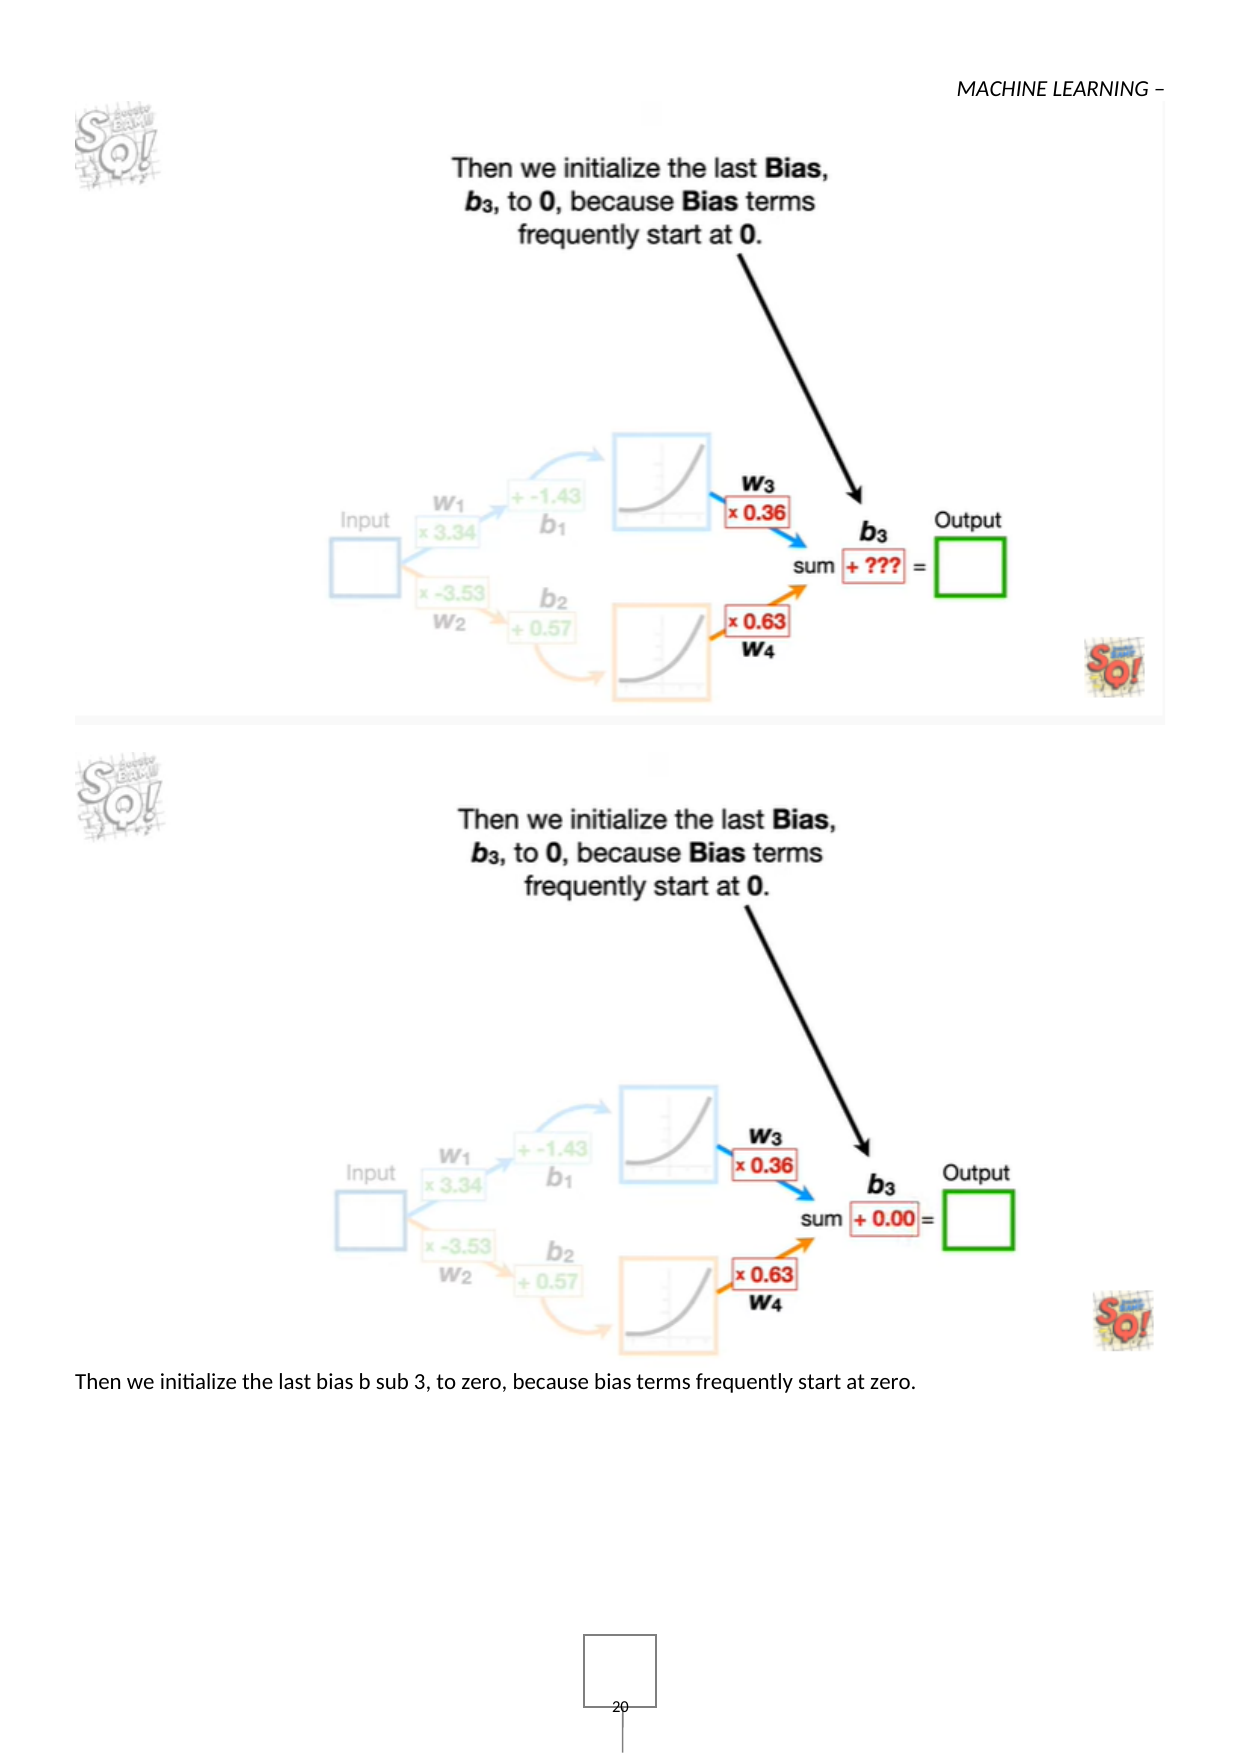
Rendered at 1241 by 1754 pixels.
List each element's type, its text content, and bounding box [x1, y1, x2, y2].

picture [75, 101, 1166, 725]
text Then we initialize the last bias b sub 3, to zero, because bias terms frequently start at zero. [75, 1368, 1165, 1395]
picture [75, 752, 1166, 1368]
